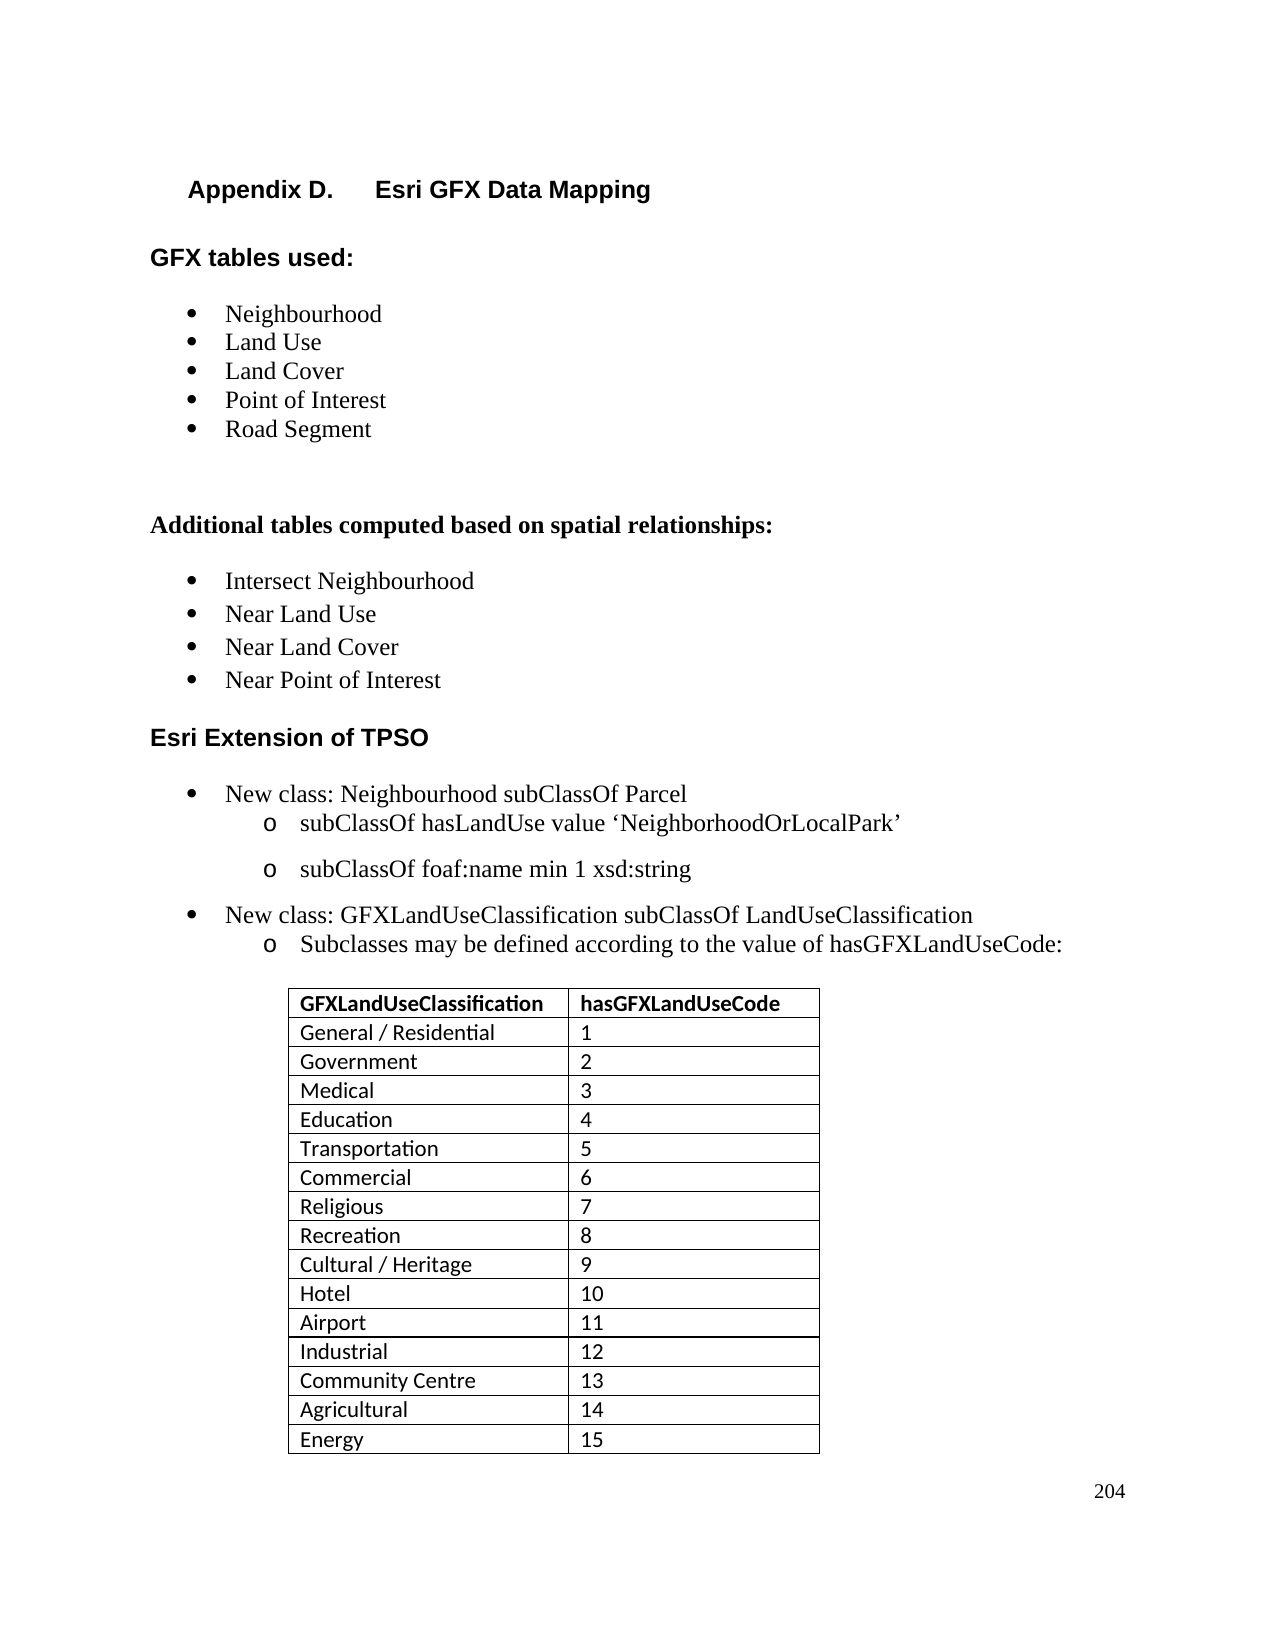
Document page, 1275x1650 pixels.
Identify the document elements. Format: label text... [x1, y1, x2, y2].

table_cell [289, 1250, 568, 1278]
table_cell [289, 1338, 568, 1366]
list subClassOf foaf:name min 1 xsd:string [262, 854, 1125, 885]
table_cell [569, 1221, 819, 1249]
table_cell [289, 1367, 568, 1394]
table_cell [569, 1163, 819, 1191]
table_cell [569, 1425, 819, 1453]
list subClassOf hasLandUse value ‘NeighborhoodOrLocalPark’ [262, 808, 1125, 838]
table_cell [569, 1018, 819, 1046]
list Neighbourhood [187, 299, 1125, 327]
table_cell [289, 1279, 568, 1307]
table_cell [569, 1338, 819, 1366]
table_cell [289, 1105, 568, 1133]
list Land Cover [187, 356, 1125, 385]
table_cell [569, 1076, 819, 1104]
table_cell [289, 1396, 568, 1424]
list New class: Neighbourhood subClassOf Parcel [187, 779, 1125, 808]
list Near Point of Interest [187, 665, 1125, 694]
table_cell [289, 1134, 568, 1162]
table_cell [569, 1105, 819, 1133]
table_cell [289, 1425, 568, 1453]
subtitle Esri Extension of TPSO [150, 723, 1125, 752]
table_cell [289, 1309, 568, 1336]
list Near Land Cover [187, 632, 1125, 661]
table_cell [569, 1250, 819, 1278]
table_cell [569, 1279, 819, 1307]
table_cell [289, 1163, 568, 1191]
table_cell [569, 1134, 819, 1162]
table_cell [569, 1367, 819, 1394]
subtitle Esri GFX Data Mapping [187, 175, 1125, 204]
list Near Land Use [187, 599, 1125, 628]
list New class: GFXLandUseClassification subClassOf LandUseClassification [187, 900, 1125, 929]
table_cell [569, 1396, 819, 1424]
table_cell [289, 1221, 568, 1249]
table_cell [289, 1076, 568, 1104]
list Road Segment [187, 414, 1125, 442]
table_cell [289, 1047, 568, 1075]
list Intersect Neighbourhood [187, 566, 1125, 595]
list Point of Interest [187, 385, 1125, 414]
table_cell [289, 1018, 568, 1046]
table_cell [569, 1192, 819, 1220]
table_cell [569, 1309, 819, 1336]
list Subclasses may be defined according to the value of hasGFXLandUseCode: [262, 929, 1125, 960]
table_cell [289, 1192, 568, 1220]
subtitle GFX tables used: [150, 243, 1125, 272]
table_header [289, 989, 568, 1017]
text Additional tables computed based on spatial relationships: [150, 511, 1125, 539]
list Land Use [187, 327, 1125, 356]
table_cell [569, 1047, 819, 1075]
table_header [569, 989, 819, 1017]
